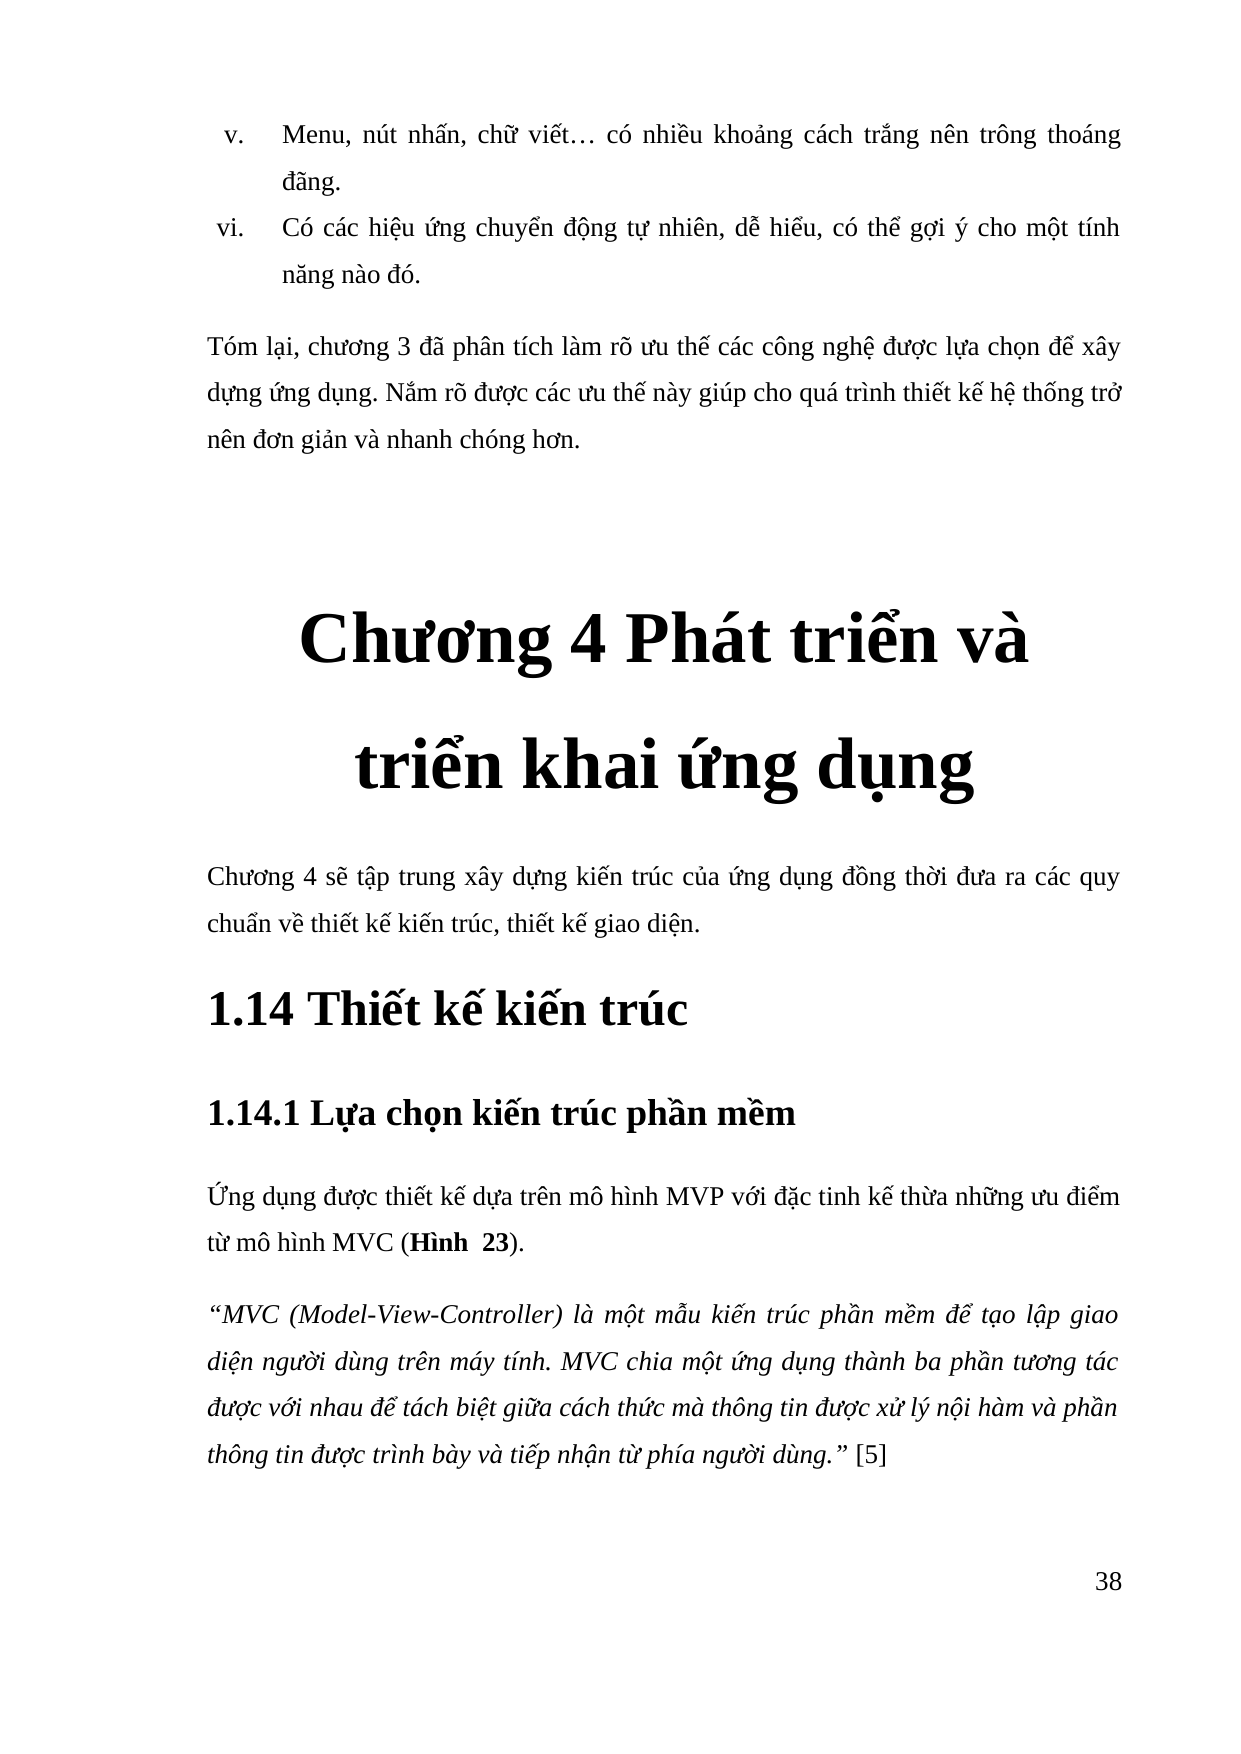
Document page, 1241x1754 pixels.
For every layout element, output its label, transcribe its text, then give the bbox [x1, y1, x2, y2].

text Ứng dụng được thiết kế dựa trên mô hình MVP với đặc tinh kế thừa những ưu điểm từ mô hình MVC (Hình 23). [207, 1180, 1122, 1257]
text Tóm lại, chương 3 đã phân tích làm rõ ưu thế các công nghệ được lựa chọn để xây dựng ứng dụng. Nắm rõ được các ưu thế này giúp cho quá trình thiết kế hệ thống trở nên đơn giản và nhanh chóng hơn. [207, 330, 1122, 454]
list Menu, nút nhấn, chữ viết… có nhiều khoảng cách trắng nên trông thoáng đãng. [244, 118, 1122, 196]
subtitle Phát triển và triển khai ứng dụng [222, 595, 1106, 804]
subtitle Thiết kế kiến trúc [207, 979, 1122, 1036]
text “MVC (Model-View-Controller) là một mẫu kiến trúc phần mềm để tạo lập giao diện người dùng trên máy tính. MVC chia một ứng dụng thành ba phần tương tác được với nhau để tách biệt giữa cách thức mà thông tin được xử lý nội hàm và phần thông tin được trình bày và tiếp nhận từ phía người dùng.” [5] [207, 1298, 1122, 1469]
text Chương 4 sẽ tập trung xây dựng kiến trúc của ứng dụng đồng thời đưa ra các quy chuẩn về thiết kế kiến trúc, thiết kế giao diện. [207, 495, 1122, 938]
subtitle Lựa chọn kiến trúc phần mềm [207, 1090, 1122, 1133]
list Có các hiệu ứng chuyển động tự nhiên, dễ hiểu, có thể gợi ý cho một tính năng nào đó. [244, 211, 1122, 289]
